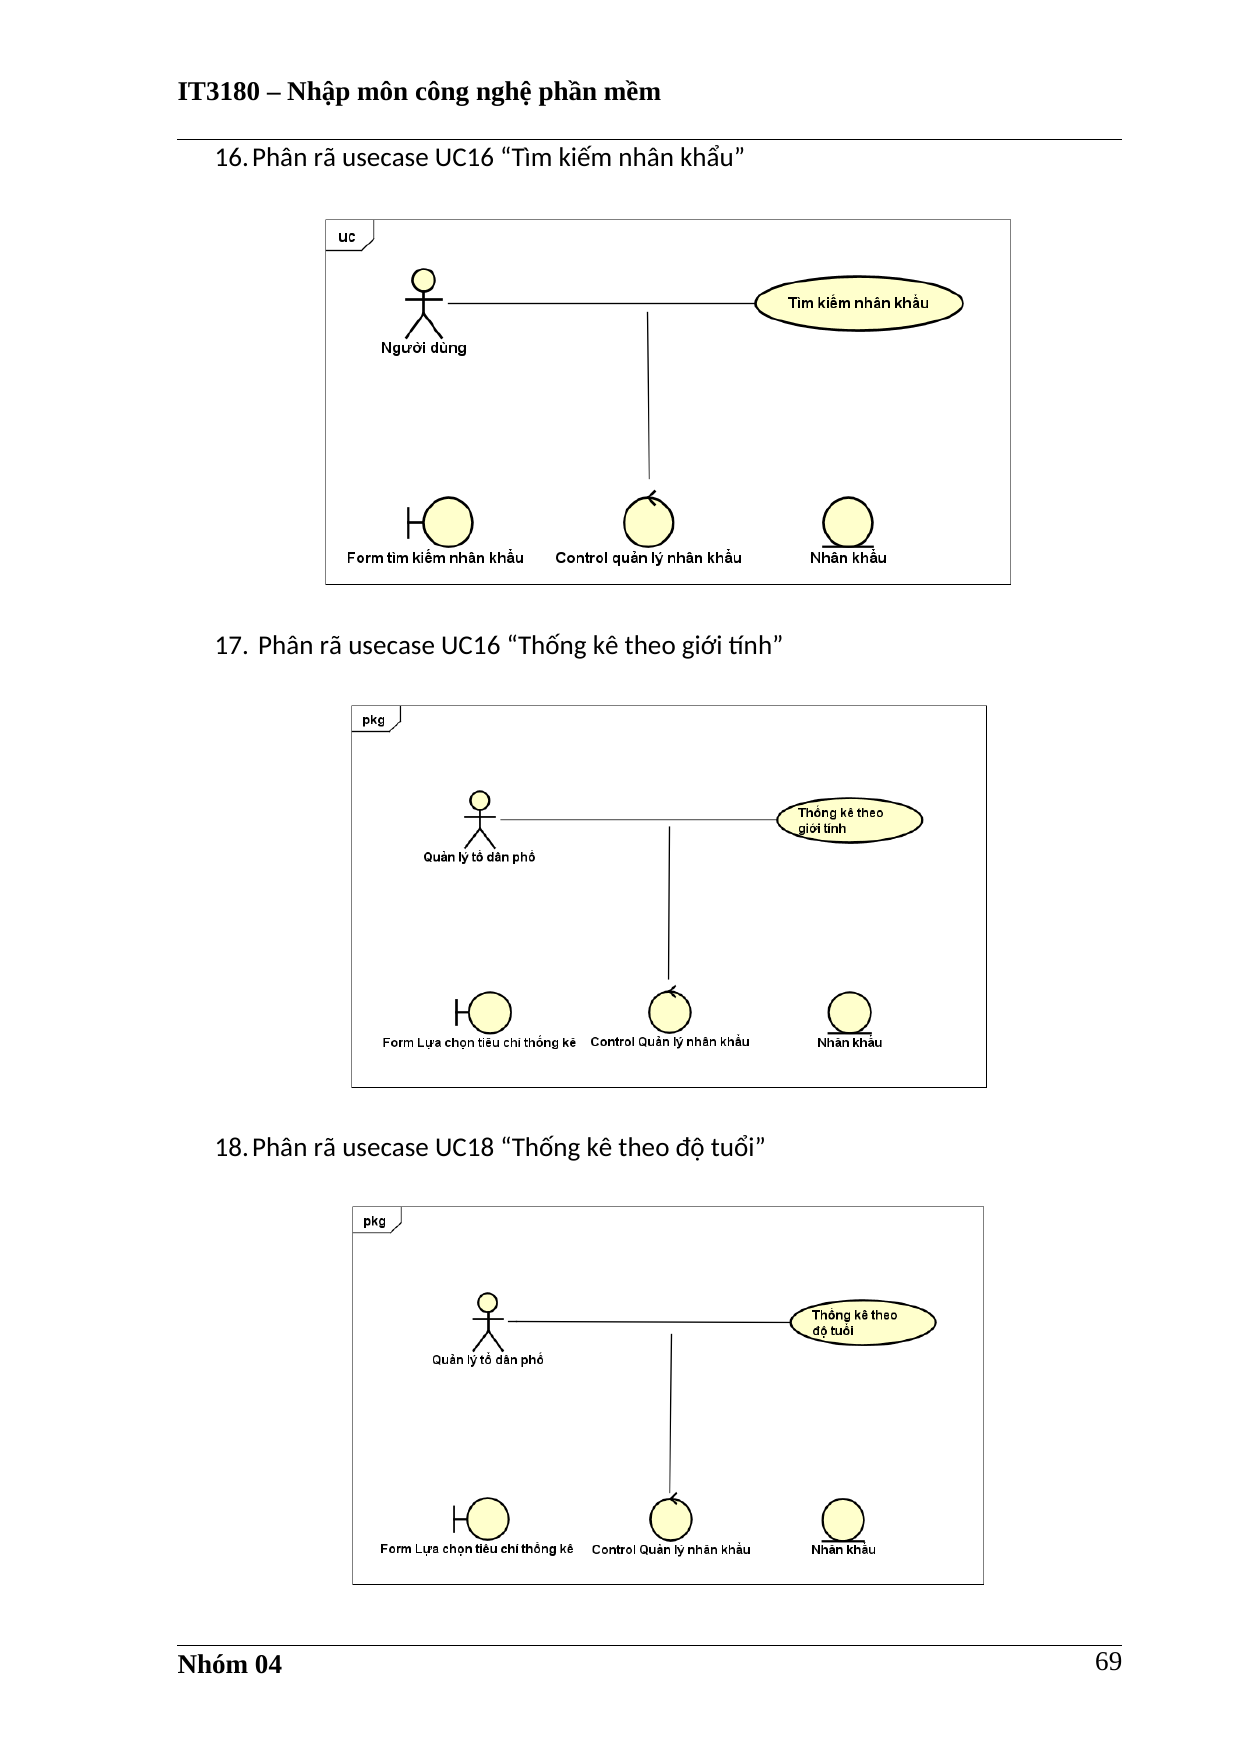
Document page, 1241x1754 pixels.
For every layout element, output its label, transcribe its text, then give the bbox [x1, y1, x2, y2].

picture [342, 1197, 994, 1593]
picture [341, 695, 995, 1097]
list Phân rã usecase UC16 “Thống kê theo giới tính” [214, 628, 1122, 661]
list Phân rã usecase UC18 “Thống kê theo độ tuổi” [214, 1130, 1122, 1163]
picture [313, 207, 1023, 596]
list Phân rã usecase UC16 “Tìm kiếm nhân khẩu” [214, 140, 1122, 173]
